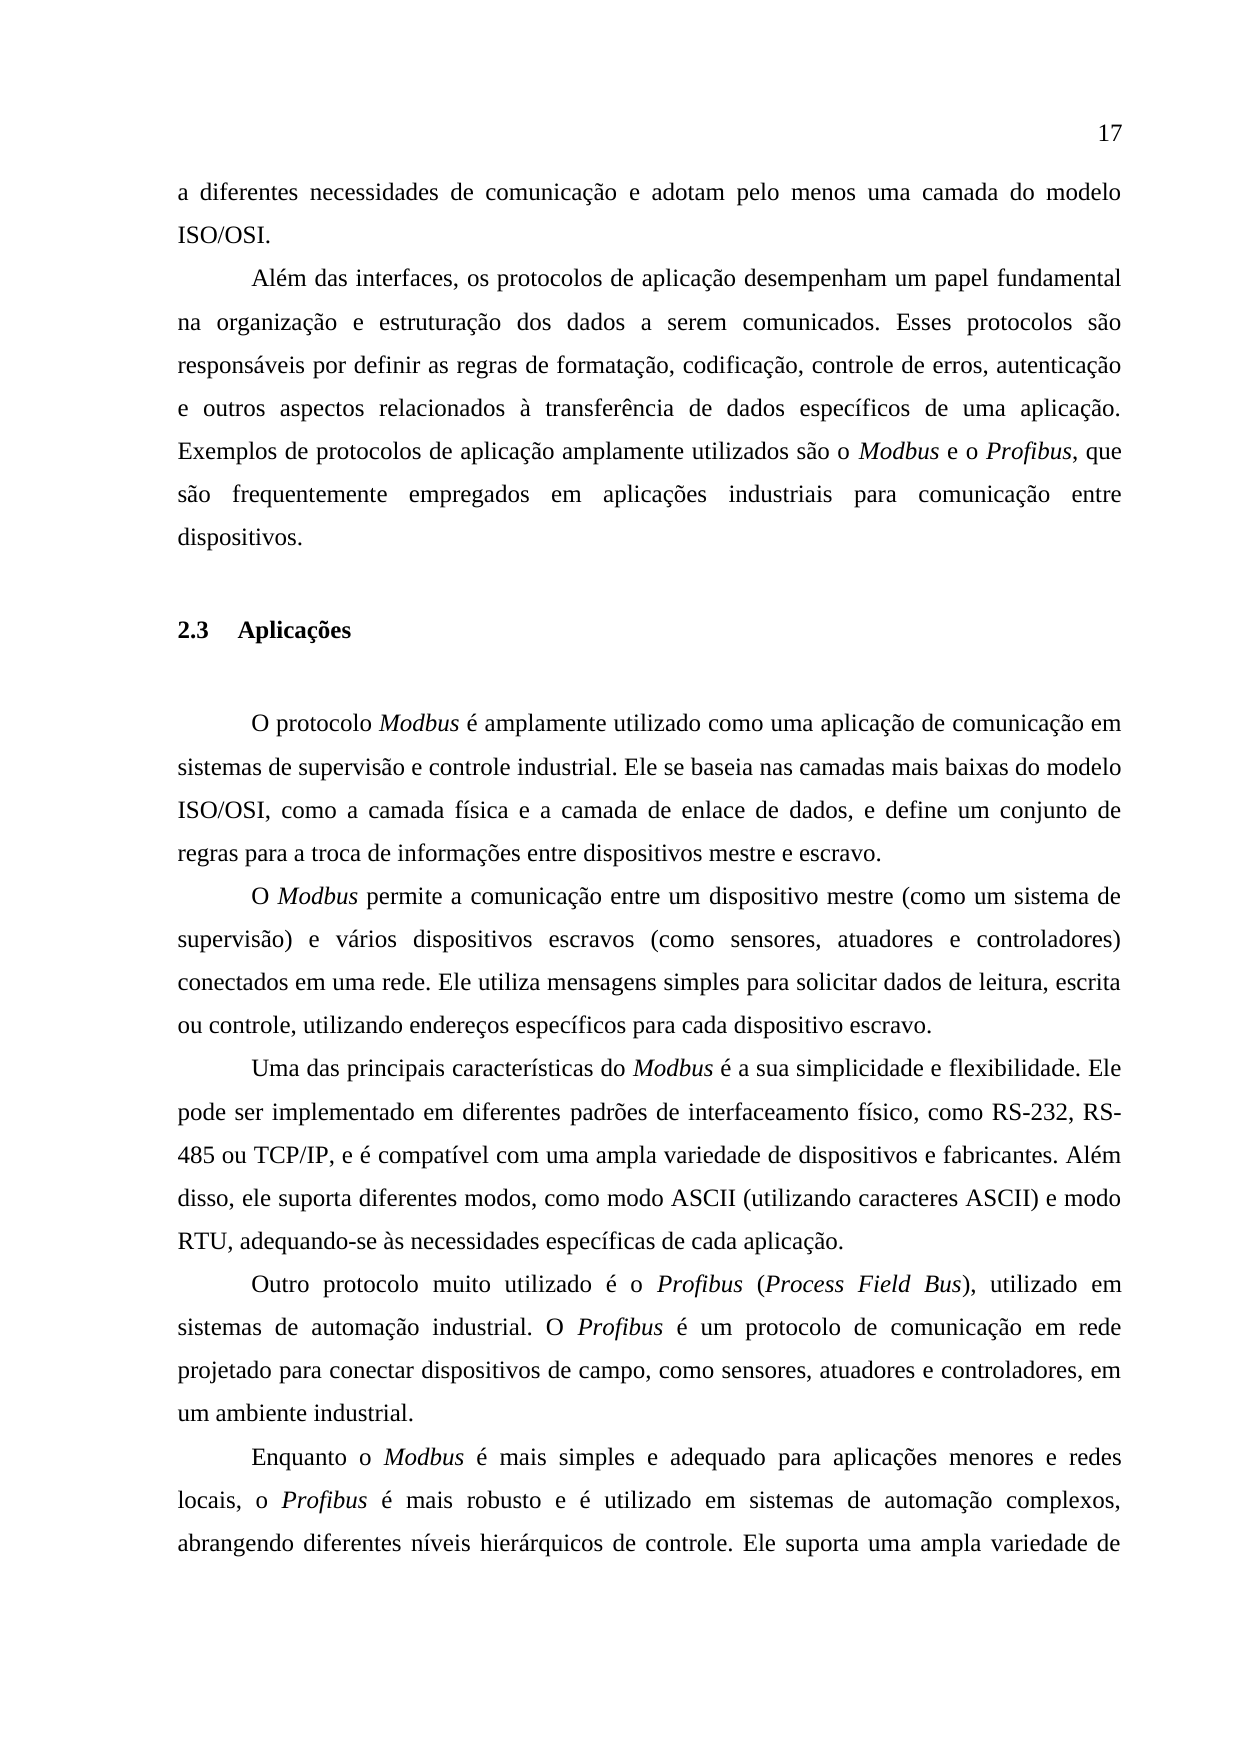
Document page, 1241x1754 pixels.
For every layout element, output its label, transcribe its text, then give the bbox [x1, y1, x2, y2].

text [177, 177, 1122, 249]
subtitle Aplicações [177, 615, 1122, 644]
text O protocolo Modbus é amplamente utilizado como uma aplicação de comunicação em sistemas de supervisão e controle industrial. Ele se baseia nas camadas mais baixas do modelo ISO/OSI, como a camada física e a camada de enlace de dados, e define um conjunto de regras para a troca de informações entre dispositivos mestre e escravo. [177, 708, 1122, 867]
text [177, 1442, 1122, 1557]
text Além das interfaces, os protocolos de aplicação desempenham um papel fundamental na organização e estruturação dos dados a serem comunicados. Esses protocolos são responsáveis por definir as regras de formatação, codificação, controle de erros, autenticação e outros aspectos relacionados à transferência de dados específicos de uma aplicação. Exemplos de protocolos de aplicação amplamente utilizados são o Modbus e o Profibus, que são frequentemente empregados em aplicações industriais para comunicação entre dispositivos. [177, 263, 1122, 551]
text Outro protocolo muito utilizado é o Profibus (Process Field Bus), utilizado em sistemas de automação industrial. O Profibus é um protocolo de comunicação em rede projetado para conectar dispositivos de campo, como sensores, atuadores e controladores, em um ambiente industrial. [177, 1269, 1122, 1427]
text O Modbus permite a comunicação entre um dispositivo mestre (como um sistema de supervisão) e vários dispositivos escravos (como sensores, atuadores e controladores) conectados em uma rede. Ele utiliza mensagens simples para solicitar dados de leitura, escrita ou controle, utilizando endereços específicos para cada dispositivo escravo. [177, 881, 1122, 1039]
text Uma das principais características do Modbus é a sua simplicidade e flexibilidade. Ele pode ser implementado em diferentes padrões de interfaceamento físico, como RS-232, RS-485 ou TCP/IP, e é compatível com uma ampla variedade de dispositivos e fabricantes. Além disso, ele suporta diferentes modos, como modo ASCII (utilizando caracteres ASCII) e modo RTU, adequando-se às necessidades específicas de cada aplicação. [177, 1053, 1122, 1255]
